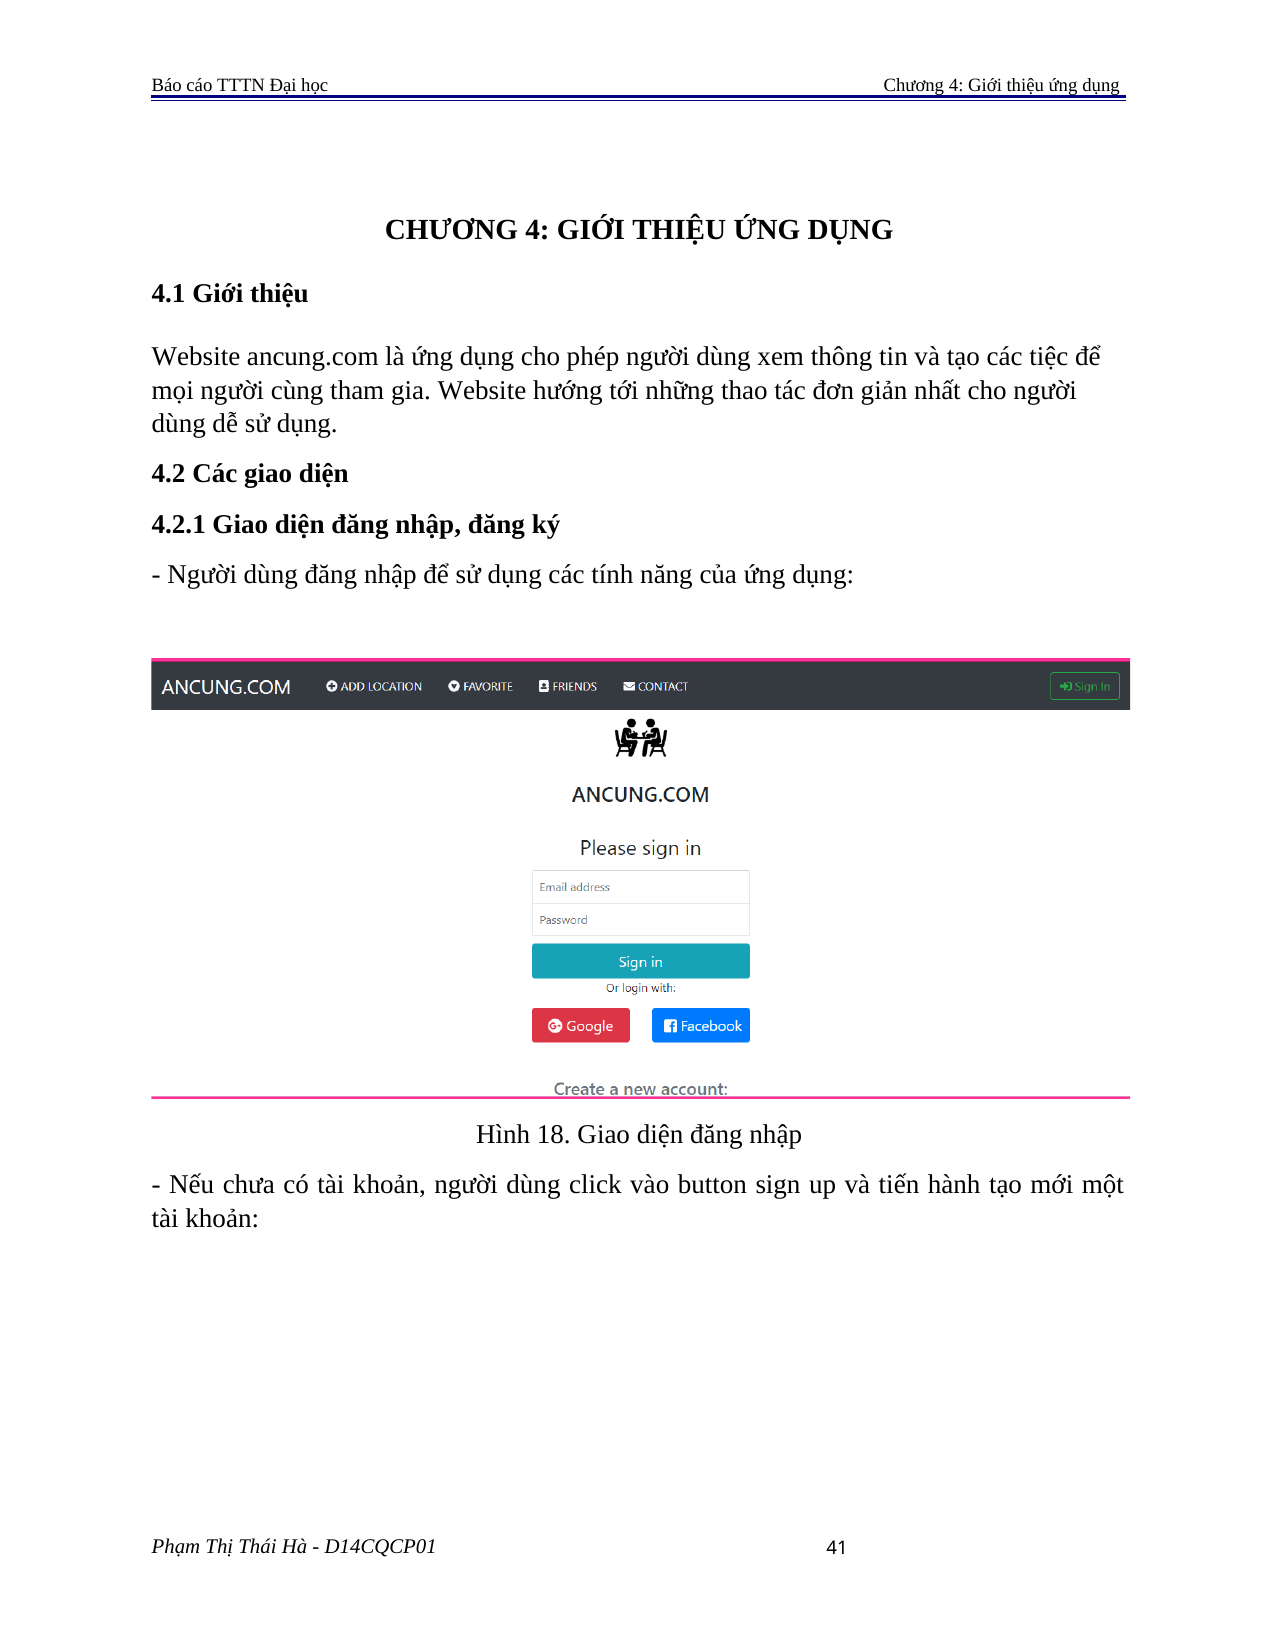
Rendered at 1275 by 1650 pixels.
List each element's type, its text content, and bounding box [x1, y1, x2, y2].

text CHƯƠNG 4: GIỚI THIỆU ỨNG DỤNG [151, 212, 1126, 246]
picture [151, 658, 1131, 1099]
text 4.2 Các giao diện [151, 457, 1126, 489]
text Website ancung.com là ứng dụng cho phép người dùng xem thông tin và tạo các tiệc để mọi người cùng tham gia. Website hướng tới những thao tác đơn giản nhất cho người dùng dễ sử dụng. [151, 340, 1126, 438]
text Hình 18. Giao diện đăng nhập [151, 1118, 1126, 1149]
subtitle 4.1 Giới thiệu [151, 277, 1126, 309]
text - Nếu chưa có tài khoản, người dùng click vào button sign up và tiến hành tạo mới một tài khoản: [151, 1168, 1126, 1233]
text 4.2.1 Giao diện đăng nhập, đăng ký [151, 508, 1126, 539]
text - Người dùng đăng nhập để sử dụng các tính năng của ứng dụng: [151, 558, 1126, 589]
